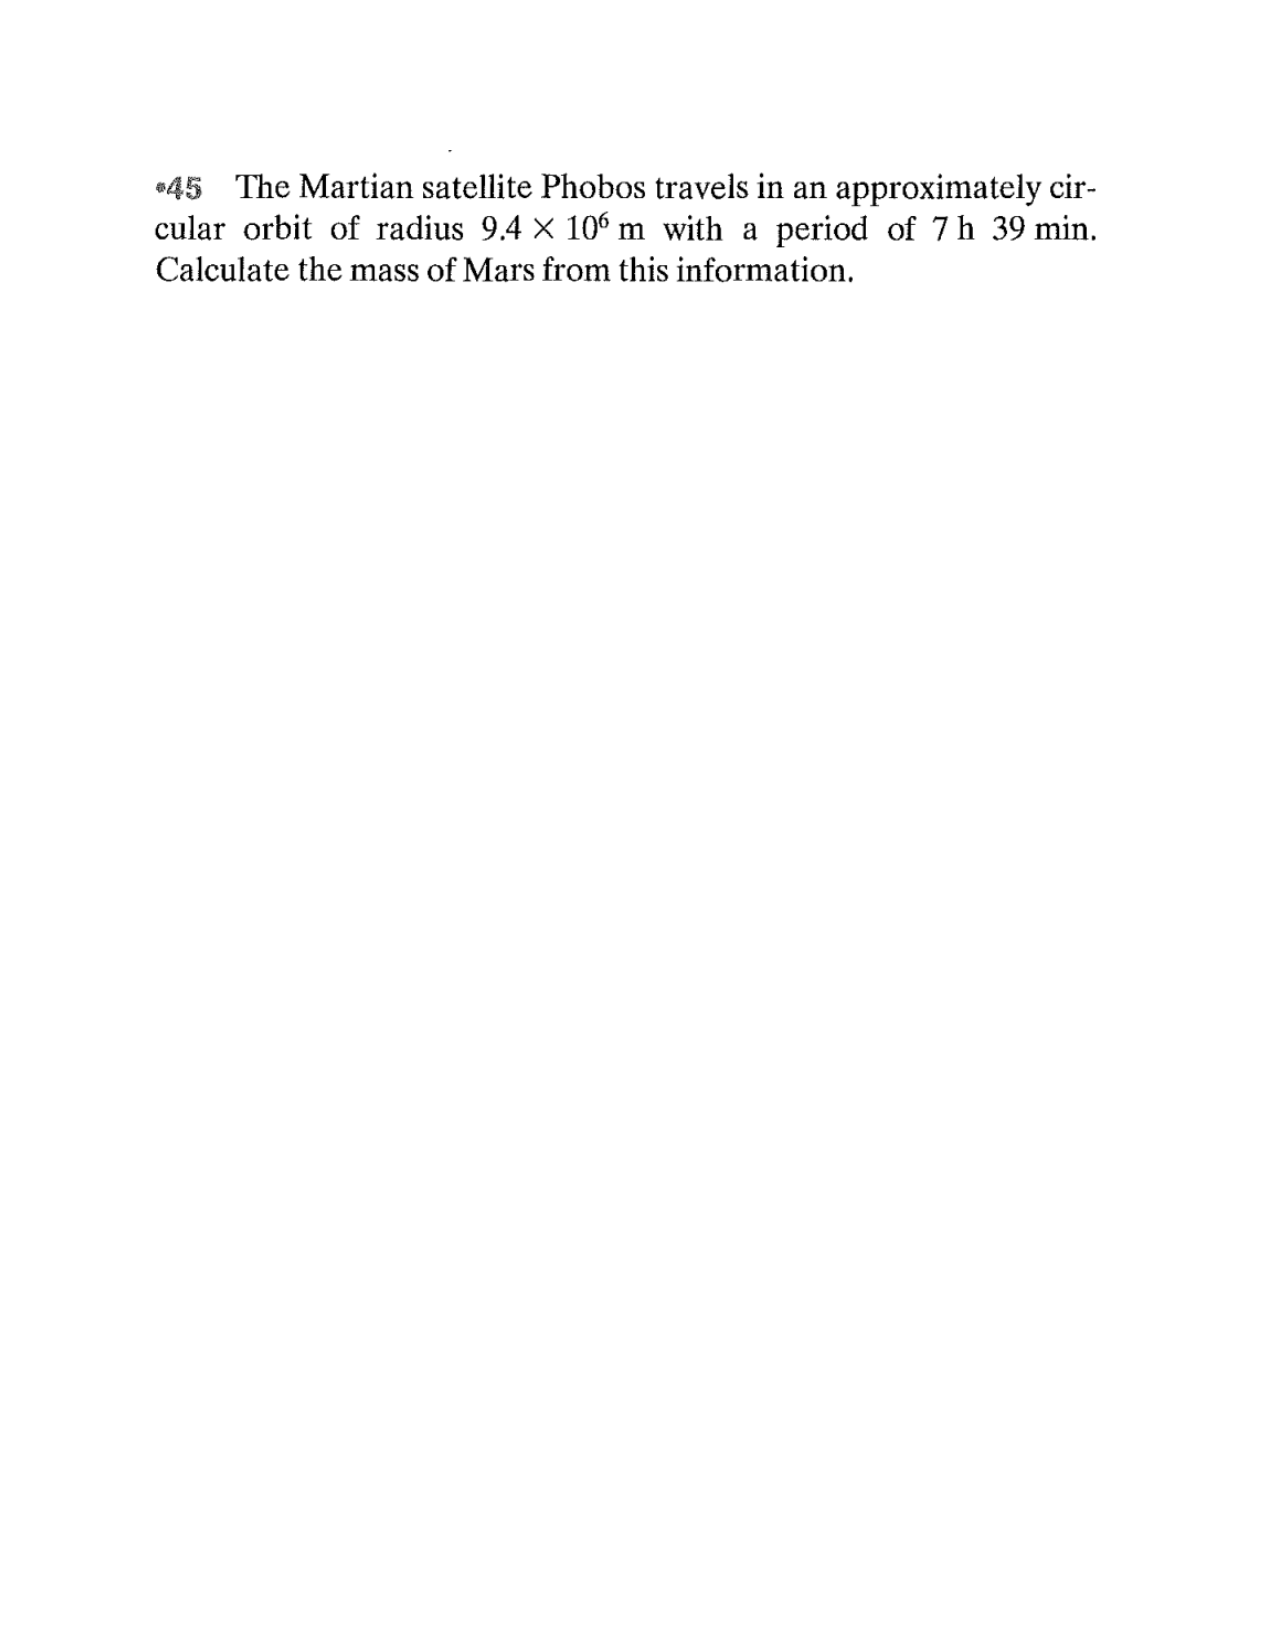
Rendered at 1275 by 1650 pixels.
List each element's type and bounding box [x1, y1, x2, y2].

picture [135, 150, 1110, 291]
